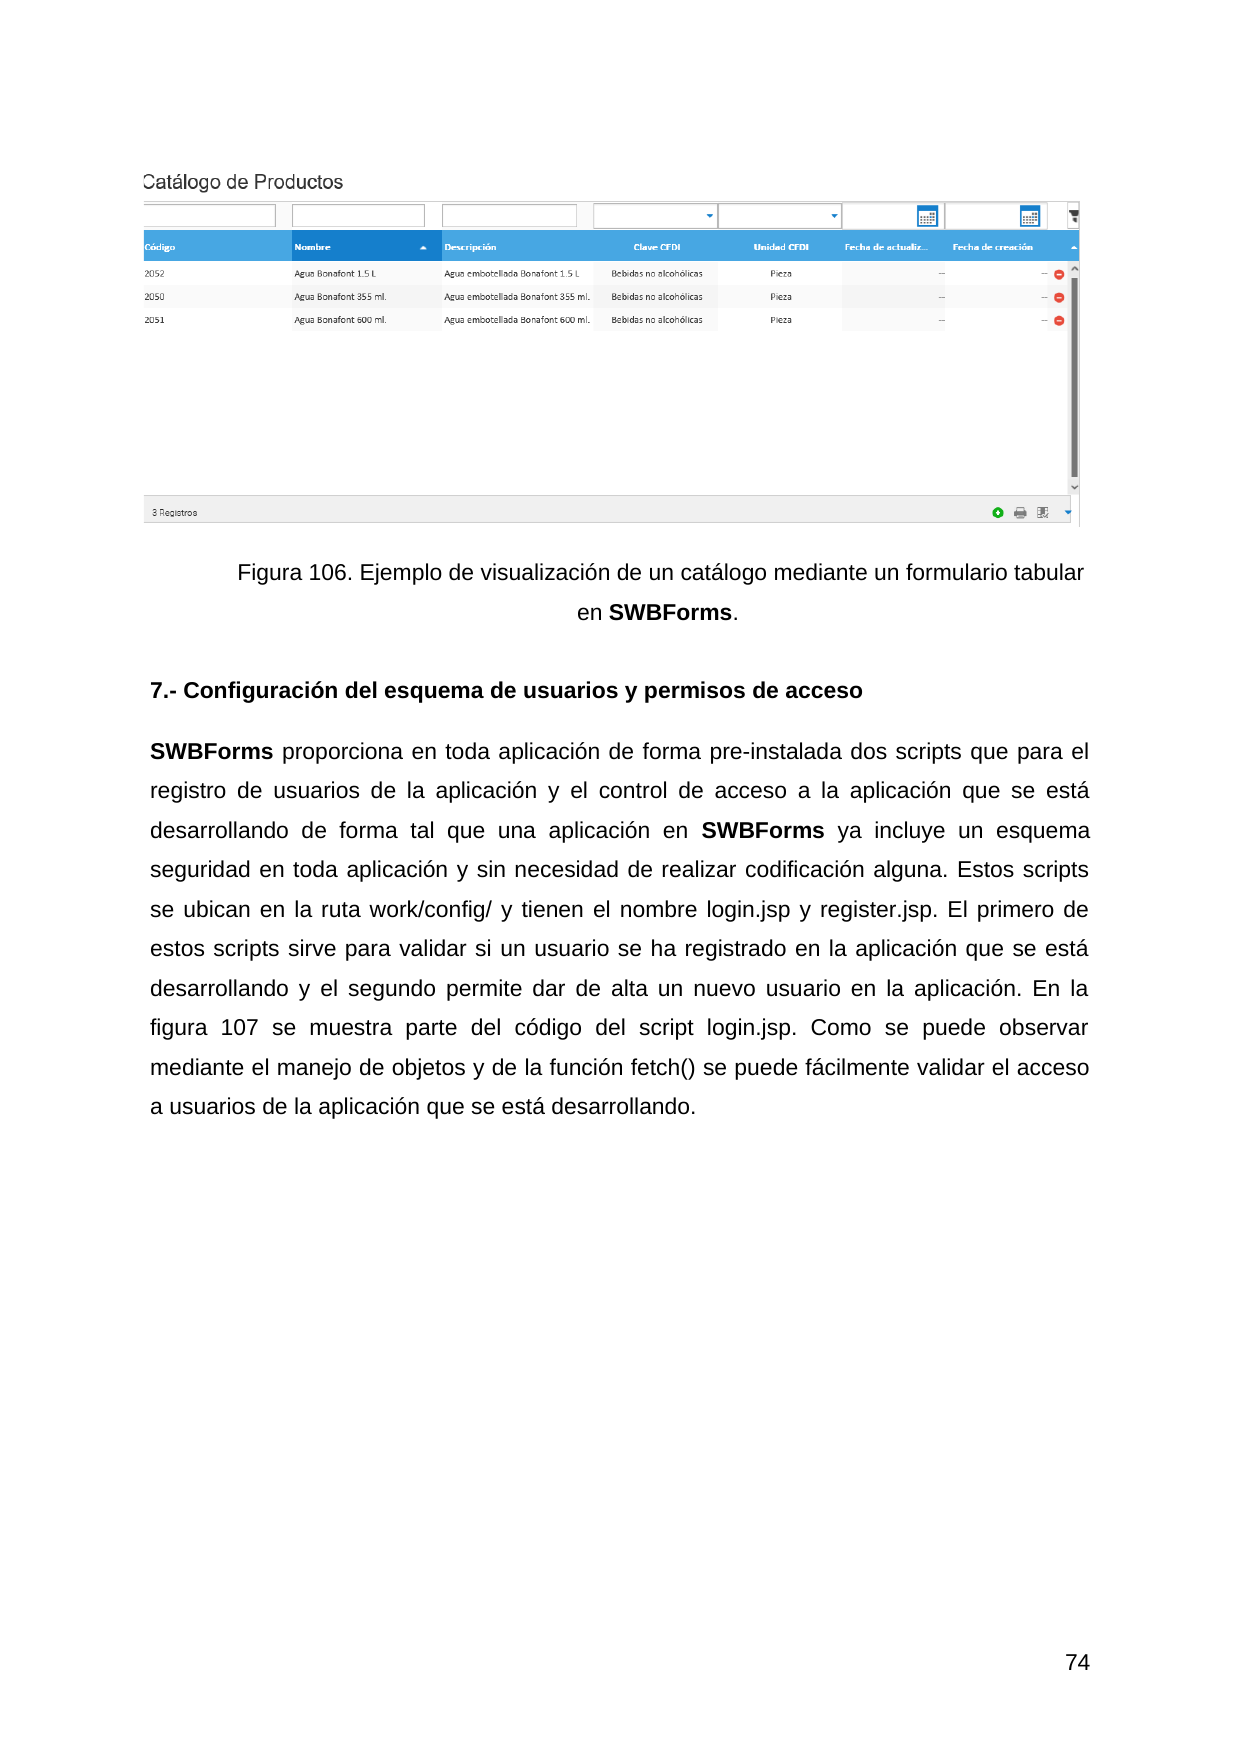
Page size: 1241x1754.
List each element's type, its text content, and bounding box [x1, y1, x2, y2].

picture [143, 162, 1085, 527]
text SWBForms proporciona en toda aplicación de forma pre-instalada dos scripts que para el registro de usuarios de la aplicación y el control de acceso a la aplicación que se está desarrollando de forma tal que una aplicación en SWBForms ya incluye un esquema seguridad en toda aplicación y sin necesidad de realizar codificación alguna. Estos scripts se ubican en la ruta work/config/ y tienen el nombre login.jsp y register.jsp. El primero de estos scripts sirve para validar si un usuario se ha registrado en la aplicación que se está desarrollando y el segundo permite dar de alta un nuevo usuario en la aplicación. En la figura 107 se muestra parte del código del script login.jsp. Como se puede observar mediante el manejo de objetos y de la función fetch() se puede fácilmente validar el acceso a usuarios de la aplicación que se está desarrollando. [150, 738, 1090, 1119]
text 7.- Configuración del esquema de usuarios y permisos de acceso [150, 677, 1090, 704]
